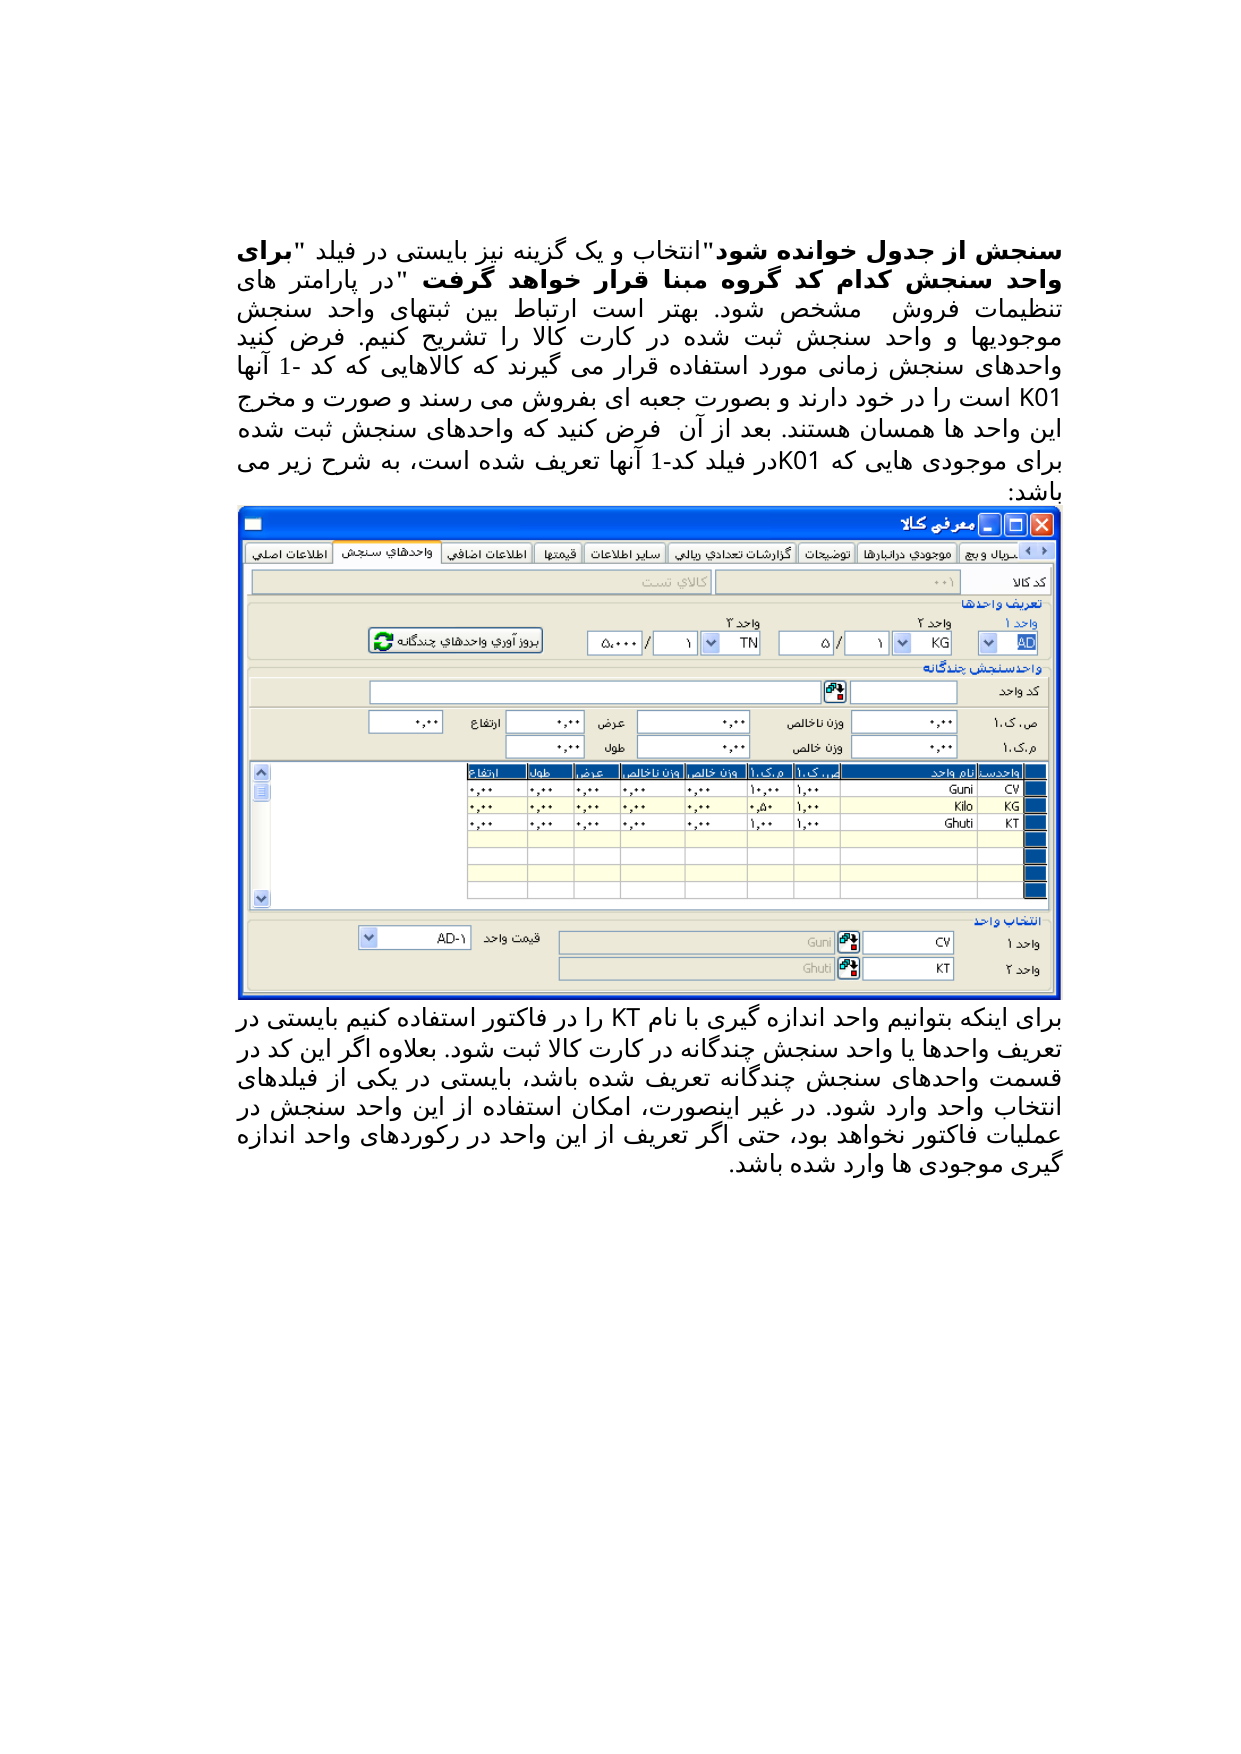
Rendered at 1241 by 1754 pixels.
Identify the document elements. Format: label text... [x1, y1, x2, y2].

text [236, 236, 1063, 506]
text برای اینکه بتوانیم واحد اندازه گیری با نام KT را در فاکتور استفاده کنیم بایستی در تعریف واحدها یا واحد سنجش چندگانه در کارت کالا ثبت شود. بعلاوه اگر این کد در قسمت واحدهای سنجش چندگانه تعریف شده باشد، بایستی در یکی از فیلدهای انتخاب واحد وارد شود. در غیر اینصورت، امکان استفاده از این واحد سنجش در عملیات فاکتور نخواهد بود، حتی اگر تعریف از این واحد در رکوردهای واحد اندازه گیری موجودی ها وارد شده باشد. [236, 1000, 1063, 1178]
picture [237, 505, 1063, 1000]
